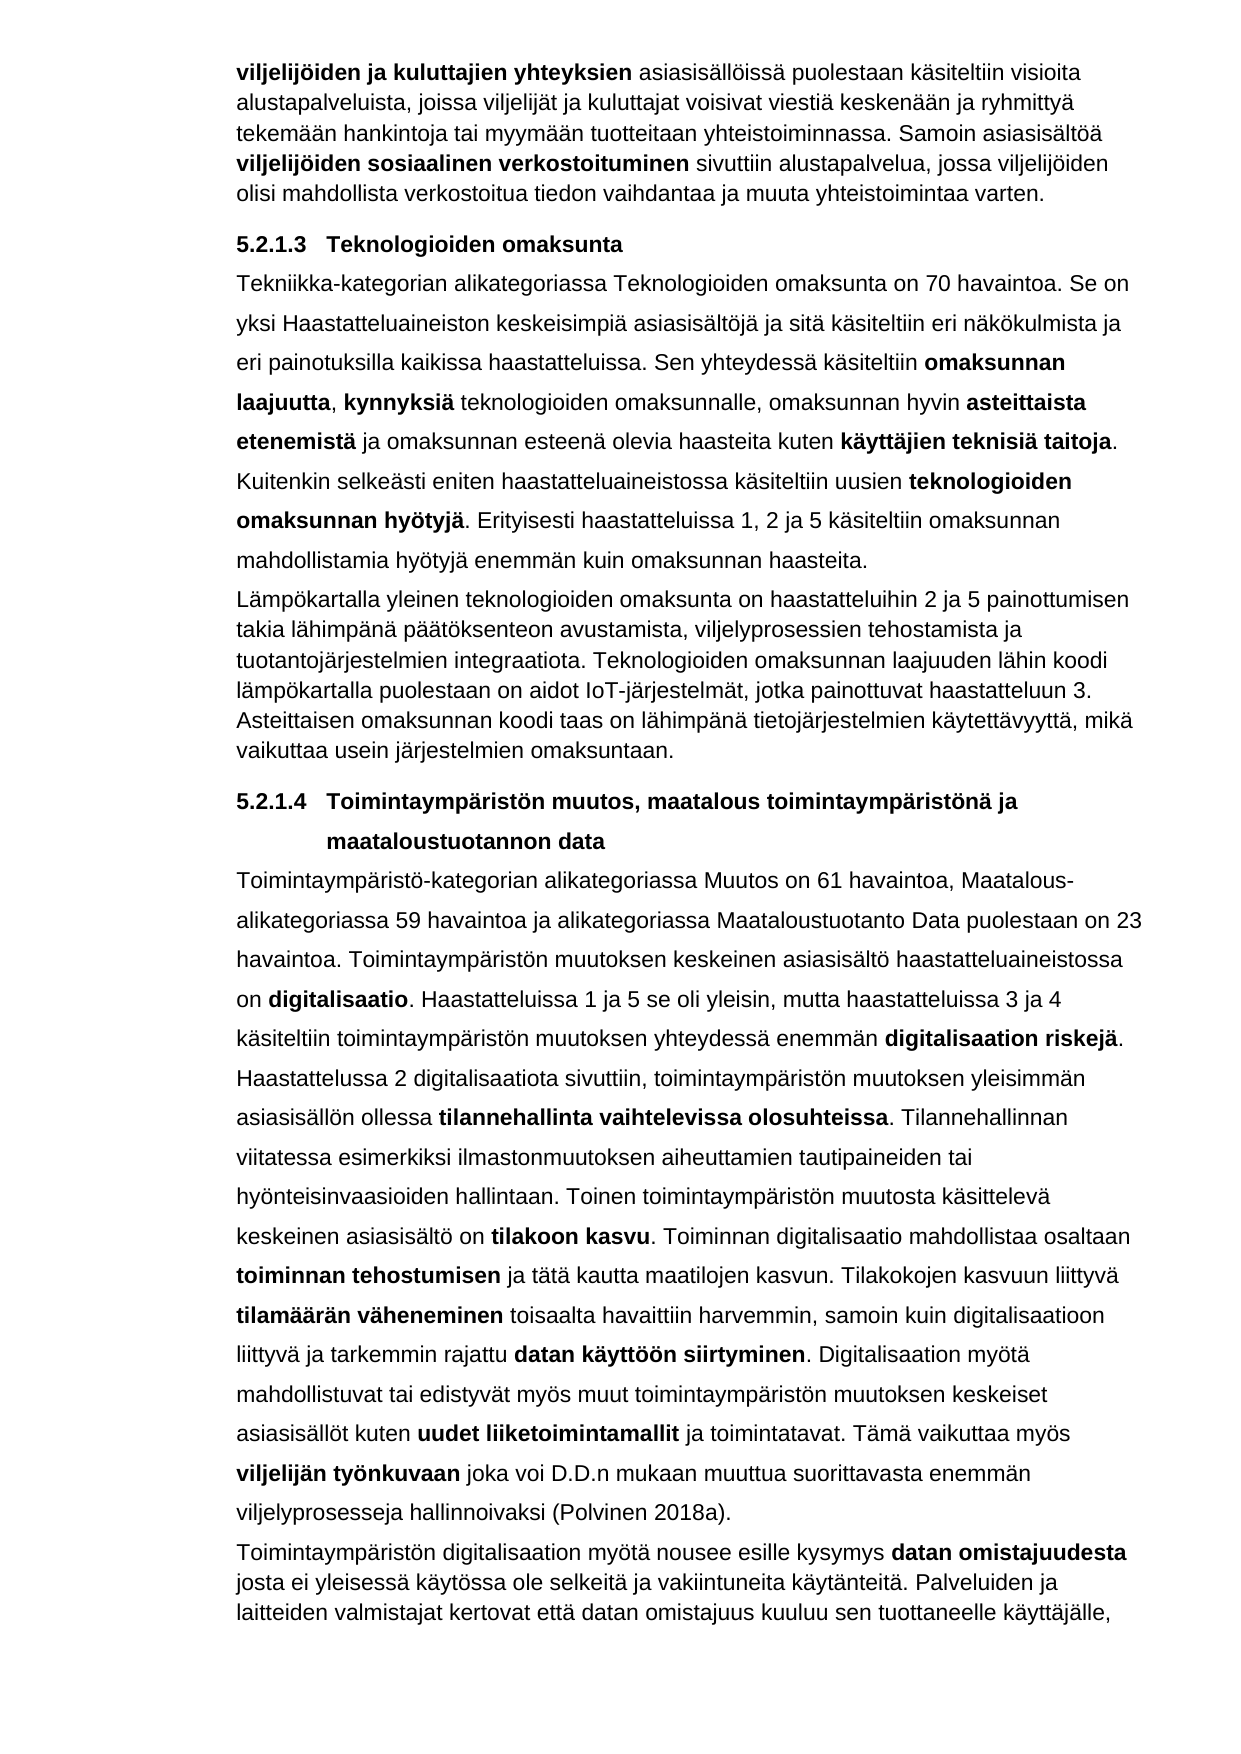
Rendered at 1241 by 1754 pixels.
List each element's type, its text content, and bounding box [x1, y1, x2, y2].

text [236, 59, 1152, 206]
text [236, 1538, 1152, 1625]
text Lämpökartalla yleinen teknologioiden omaksunta on haastatteluihin 2 ja 5 painottumisen takia lähimpänä päätöksenteon avustamista, viljelyprosessien tehostamista ja tuotantojärjestelmien integraatiota. Teknologioiden omaksunnan laajuuden lähin koodi lämpökartalla puolestaan on aidot IoT-järjestelmät, jotka painottuvat haastatteluun 3. Asteittaisen omaksunnan koodi taas on lähimpänä tietojärjestelmien käytettävyyttä, mikä vaikuttaa usein järjestelmien omaksuntaan. [236, 586, 1152, 764]
subtitle Toimintaympäristön muutos, maatalous toimintaympäristönä ja maataloustuotannon data [236, 788, 1152, 854]
subtitle Teknologioiden omaksunta [236, 231, 1152, 257]
